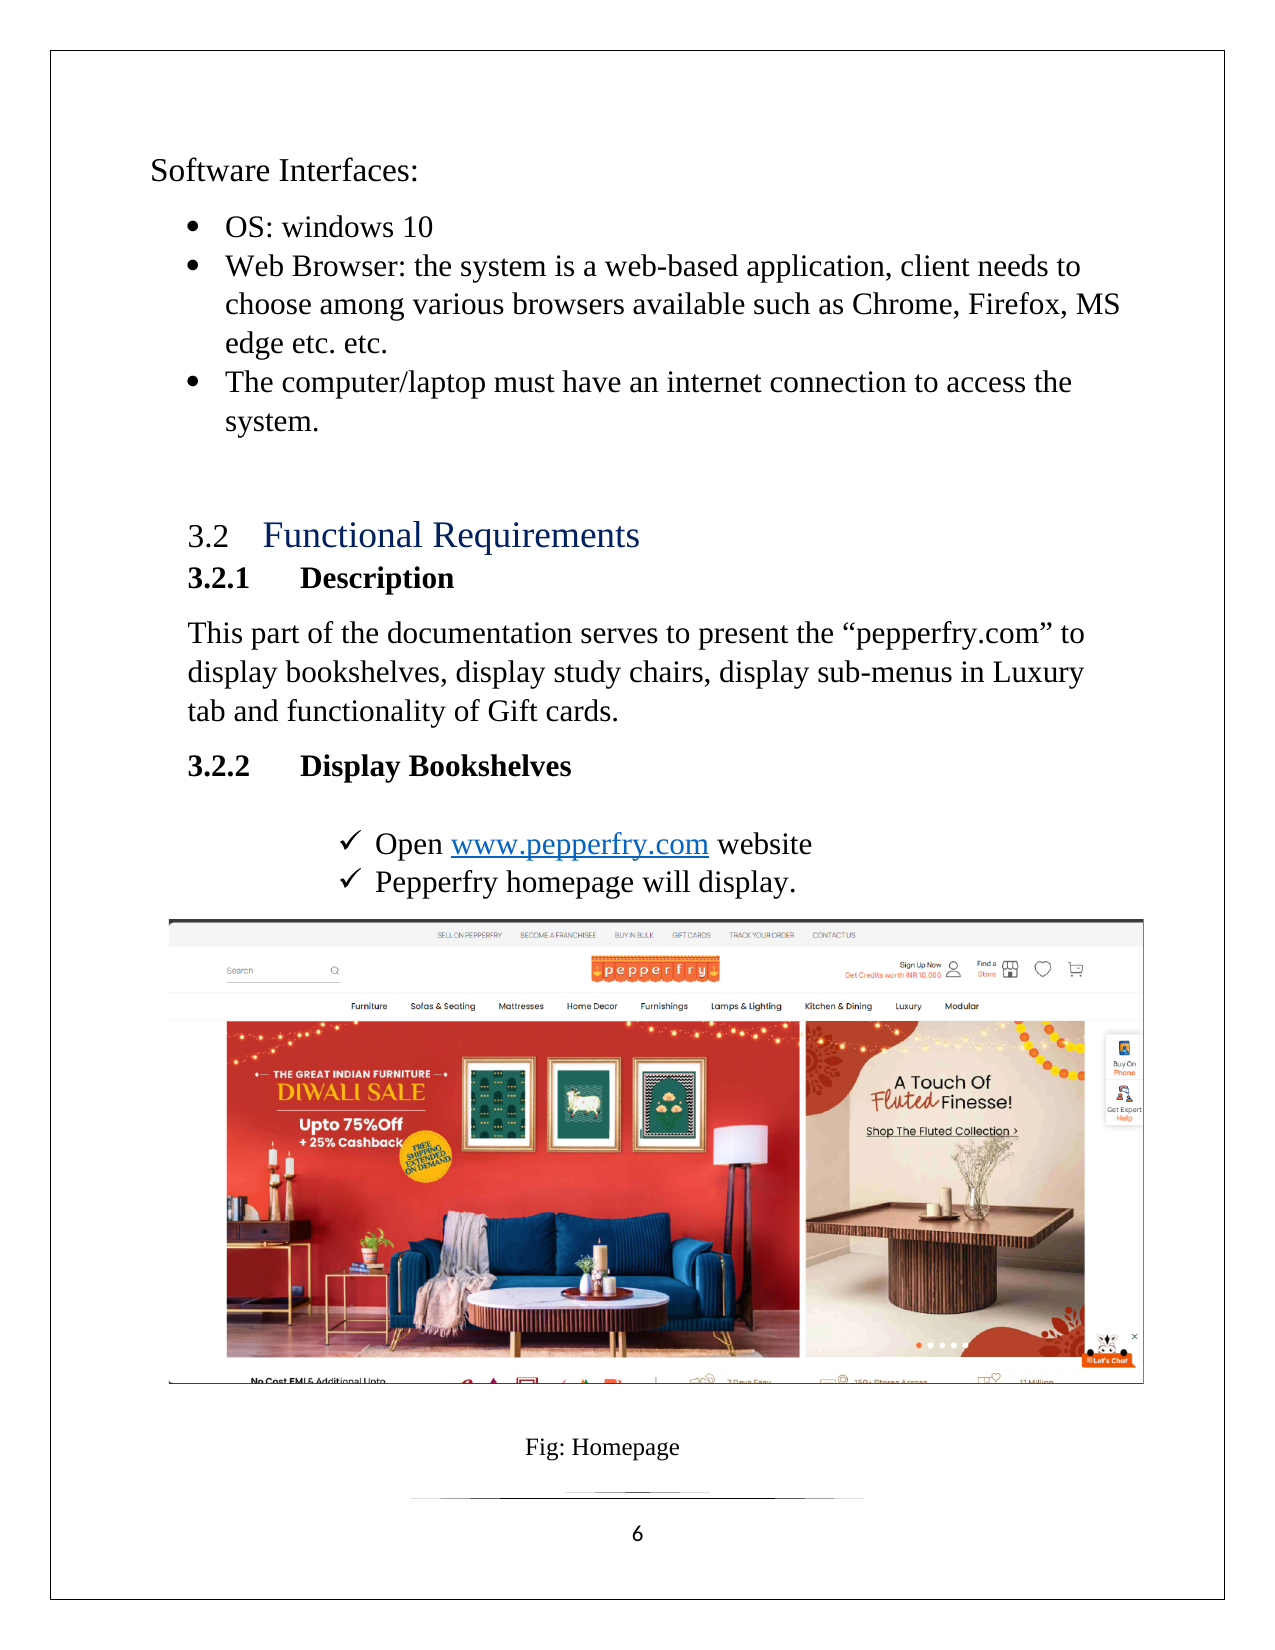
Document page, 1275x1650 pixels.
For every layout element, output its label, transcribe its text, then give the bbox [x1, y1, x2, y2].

list Functional Requirements [187, 513, 1125, 556]
list OS: windows 10 [187, 208, 1125, 244]
list Fig: Homepage [450, 1432, 1125, 1461]
list The computer/laptop must have an internet connection to access the system. [187, 363, 1125, 438]
list Display Bookshelves [187, 747, 1125, 783]
list Pepperfry homepage will display. [337, 864, 1125, 900]
text Software Interfaces: [150, 150, 1125, 188]
list Description [187, 559, 1125, 595]
text This part of the documentation serves to present the “pepperfry.com” to display bookshelves, display study chairs, display sub-menus in Luxury tab and functionality of Gift cards. [187, 614, 1125, 728]
list Open www.pepperfry.com website [337, 825, 1125, 861]
list Web Browser: the system is a web-based application, client needs to choose among various browsers available such as Chrome, Firefox, MS edge etc. etc. [187, 247, 1125, 360]
